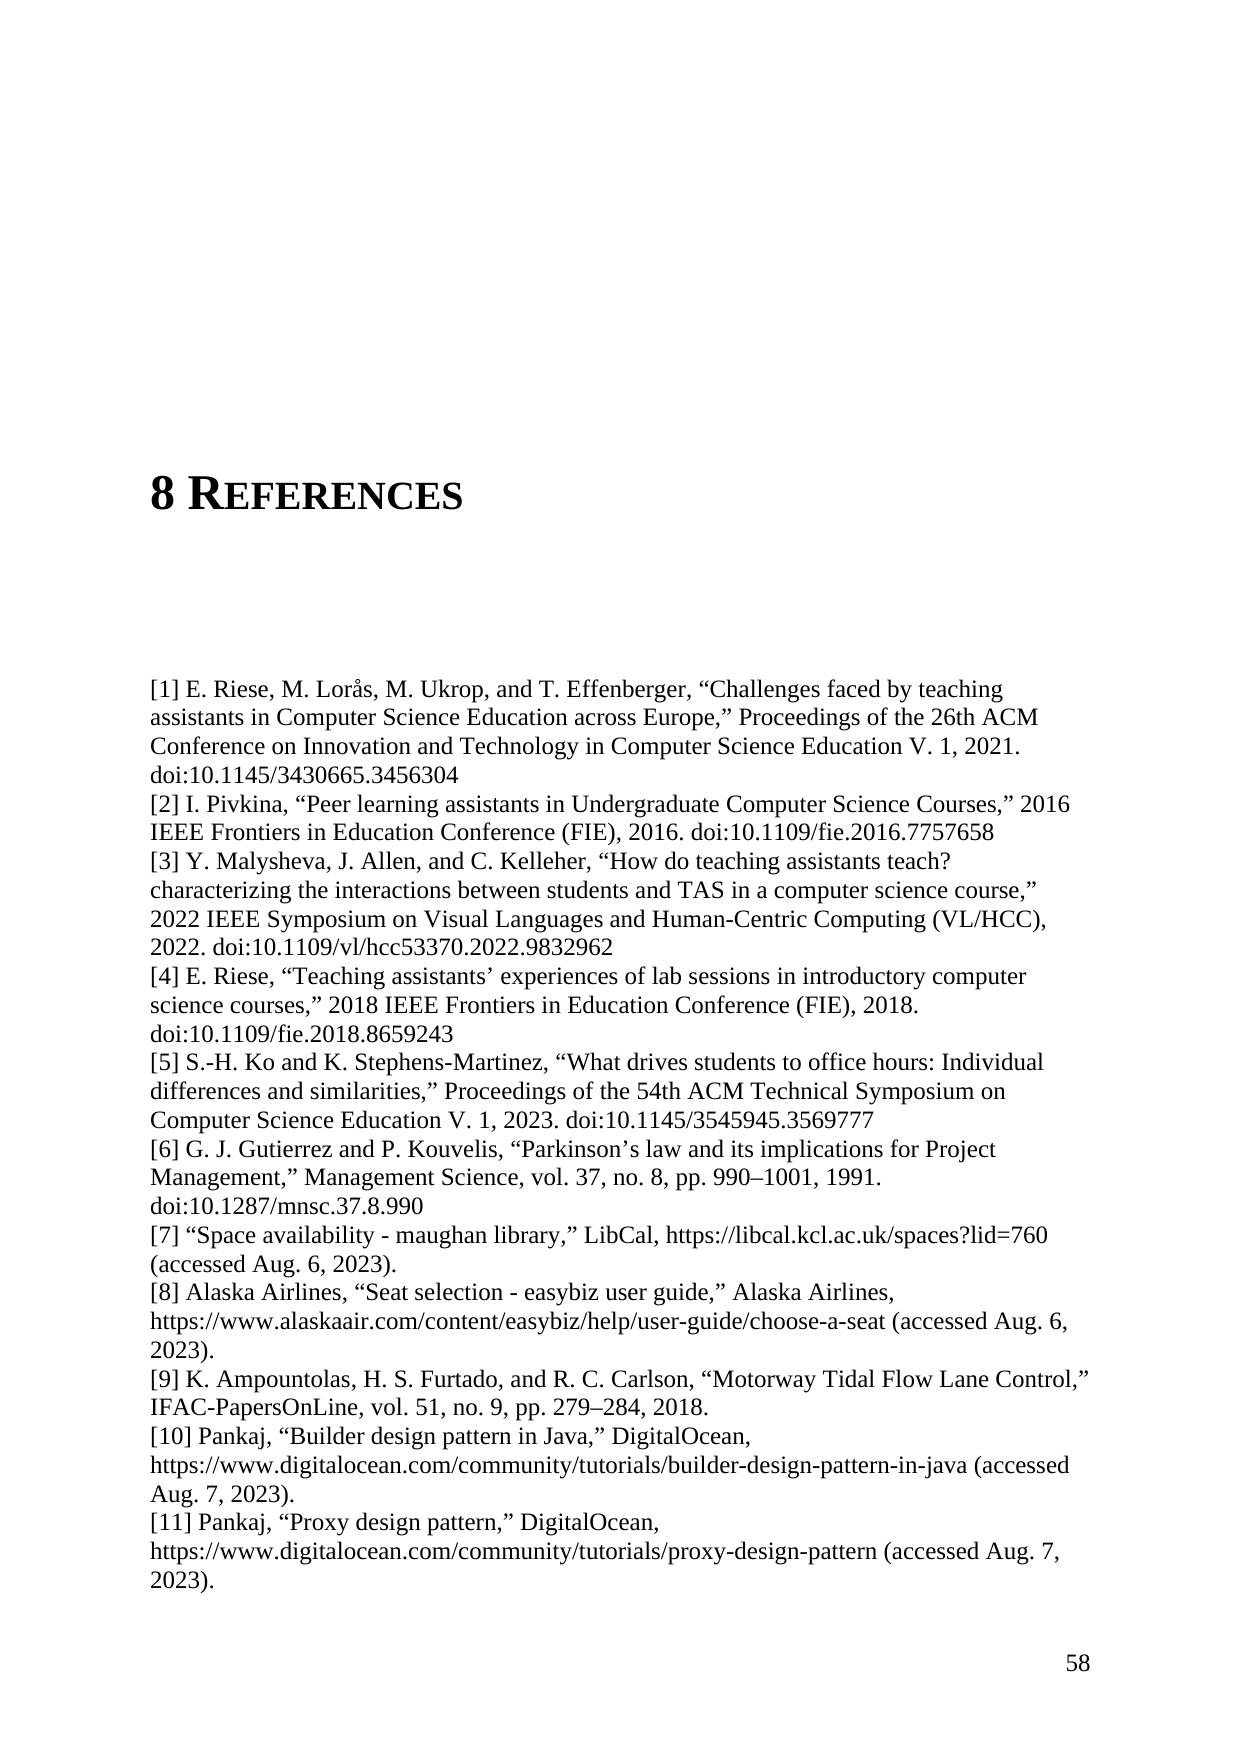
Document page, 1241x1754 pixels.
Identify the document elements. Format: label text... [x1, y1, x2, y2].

text [3] Y. Malysheva, J. Allen, and C. Kelleher, “How do teaching assistants teach? characterizing the interactions between students and TAS in a computer science course,” 2022 IEEE Symposium on Visual Languages and Human-Centric Computing (VL/HCC), 2022. doi:10.1109/vl/hcc53370.2022.9832962 [150, 846, 1090, 961]
text 8 References [150, 462, 1090, 520]
text [2] I. Pivkina, “Peer learning assistants in Undergraduate Computer Science Courses,” 2016 IEEE Frontiers in Education Conference (FIE), 2016. doi:10.1109/fie.2016.7757658 [150, 789, 1090, 846]
text [8] Alaska Airlines, “Seat selection - easybiz user guide,” Alaska Airlines, https://www.alaskaair.com/content/easybiz/help/user-guide/choose-a-seat (accessed Aug. 6, 2023). [150, 1277, 1090, 1364]
text [6] G. J. Gutierrez and P. Kouvelis, “Parkinson’s law and its implications for Project Management,” Management Science, vol. 37, no. 8, pp. 990–1001, 1991. doi:10.1287/mnsc.37.8.990 [150, 1134, 1090, 1220]
text [4] E. Riese, “Teaching assistants’ experiences of lab sessions in introductory computer science courses,” 2018 IEEE Frontiers in Education Conference (FIE), 2018. doi:10.1109/fie.2018.8659243 [150, 961, 1090, 1047]
text [9] K. Ampountolas, H. S. Furtado, and R. C. Carlson, “Motorway Tidal Flow Lane Control,” IFAC-PapersOnLine, vol. 51, no. 9, pp. 279–284, 2018. [150, 1364, 1090, 1421]
text [1] E. Riese, M. Lorås, M. Ukrop, and T. Effenberger, “Challenges faced by teaching assistants in Computer Science Education across Europe,” Proceedings of the 26th ACM Conference on Innovation and Technology in Computer Science Education V. 1, 2021. doi:10.1145/3430665.3456304 [150, 674, 1090, 789]
text [10] Pankaj, “Builder design pattern in Java,” DigitalOcean, https://www.digitalocean.com/community/tutorials/builder-design-pattern-in-java (accessed Aug. 7, 2023). [150, 1421, 1090, 1507]
text [5] S.-H. Ko and K. Stephens-Martinez, “What drives students to office hours: Individual differences and similarities,” Proceedings of the 54th ACM Technical Symposium on Computer Science Education V. 1, 2023. doi:10.1145/3545945.3569777 [150, 1047, 1090, 1134]
text [7] “Space availability - maughan library,” LibCal, https://libcal.kcl.ac.uk/spaces?lid=760 (accessed Aug. 6, 2023). [150, 1220, 1090, 1277]
text [11] Pankaj, “Proxy design pattern,” DigitalOcean, https://www.digitalocean.com/community/tutorials/proxy-design-pattern (accessed Aug. 7, 2023). [150, 1507, 1090, 1594]
